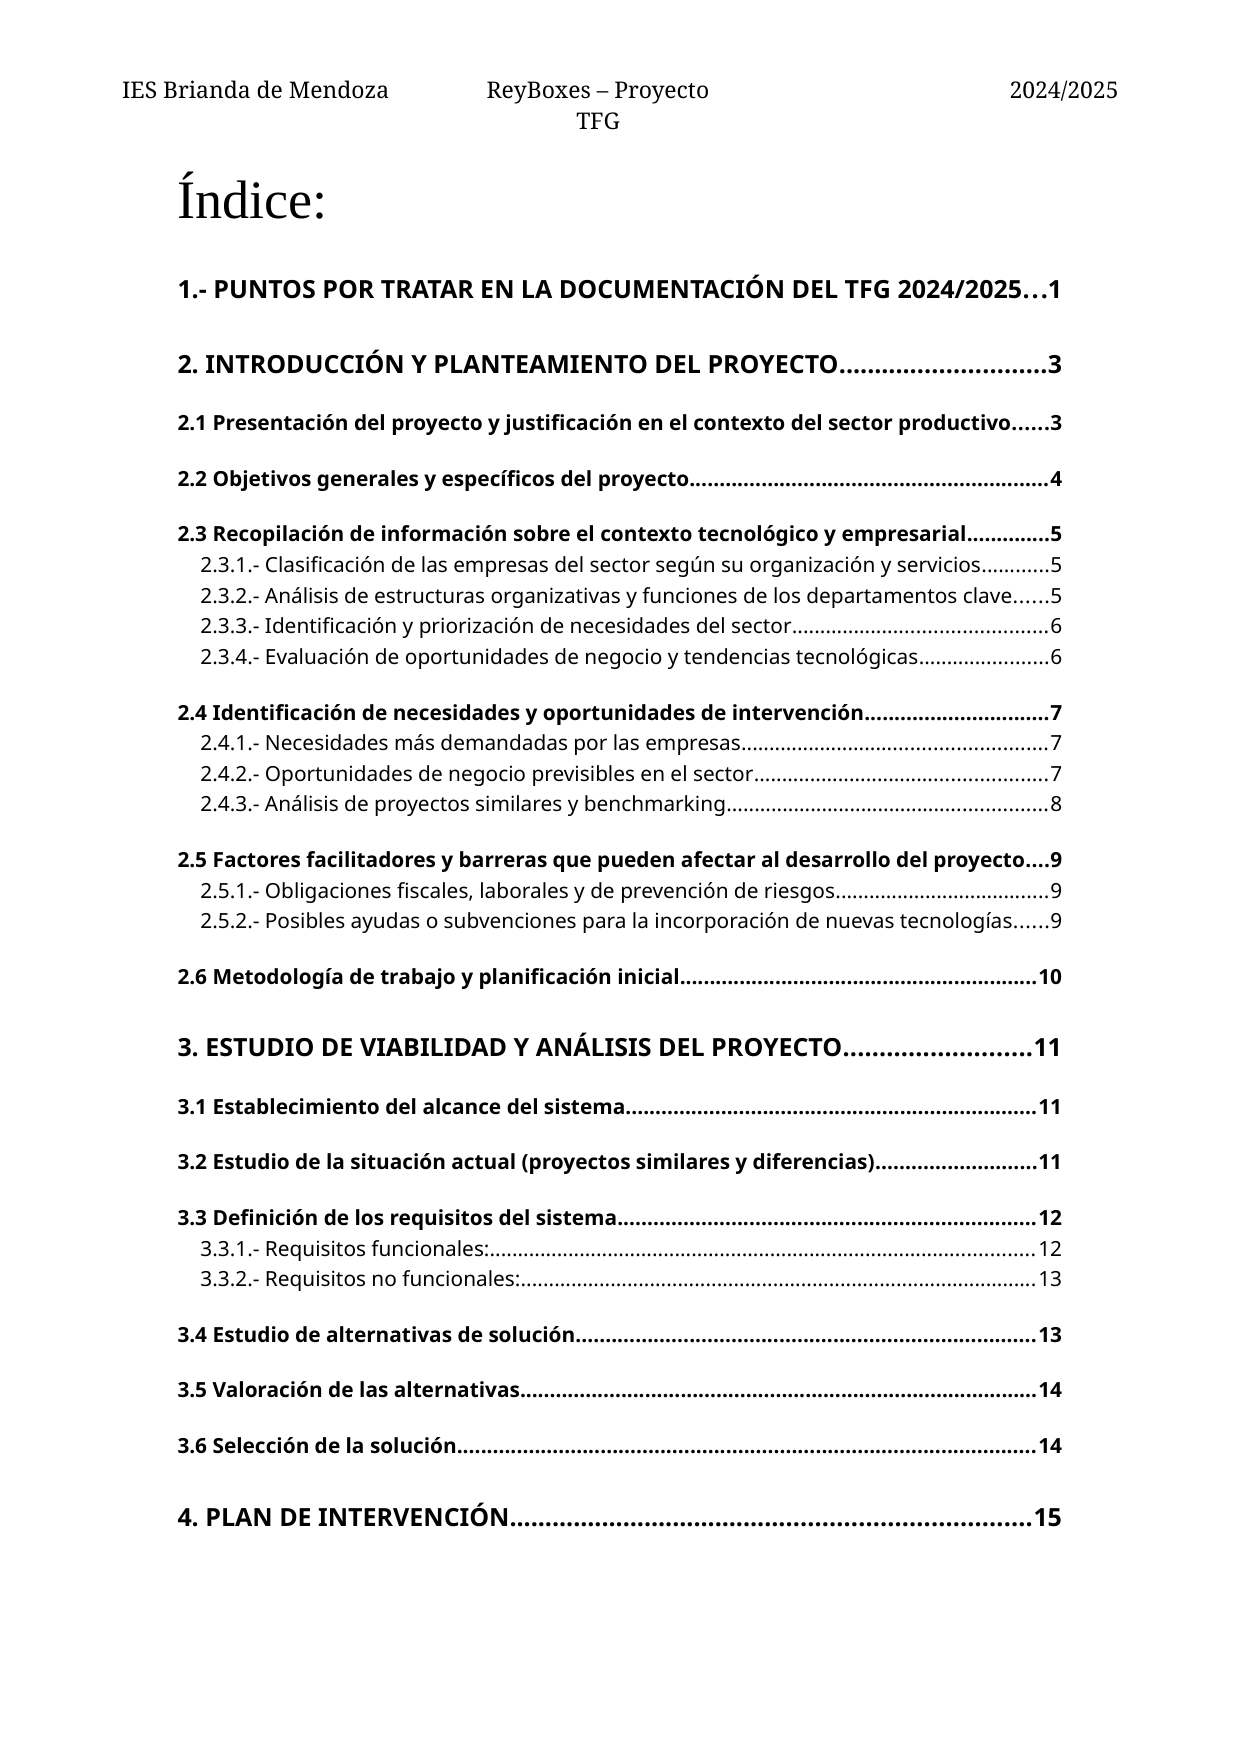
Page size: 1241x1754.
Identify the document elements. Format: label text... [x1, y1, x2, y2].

text 2.3.3.- Identificación y priorización de necesidades del sector 6 [200, 611, 1063, 640]
text 2.5 Factores facilitadores y barreras que pueden afectar al desarrollo del proyecto 9 [177, 845, 1063, 873]
text 2.4 Identificación de necesidades y oportunidades de intervención 7 [177, 698, 1063, 726]
text 2.3.1.- Clasificación de las empresas del sector según su organización y servicios 5 [200, 550, 1063, 578]
text Índice: [177, 167, 1063, 230]
text 3. Estudio de viabilidad y Análisis del Proyecto 11 [177, 1030, 1063, 1064]
text 2.4.3.- Análisis de proyectos similares y benchmarking 8 [200, 789, 1063, 818]
text 3.3.1.- Requisitos funcionales: 12 [200, 1234, 1063, 1262]
text 3.3.2.- Requisitos no funcionales: 13 [200, 1264, 1063, 1293]
text 2.5.2.- Posibles ayudas o subvenciones para la incorporación de nuevas tecnologías 9 [200, 906, 1063, 935]
text 2.1 Presentación del proyecto y justificación en el contexto del sector productivo 3 [177, 408, 1063, 437]
text 2.3.2.- Análisis de estructuras organizativas y funciones de los departamentos clave 5 [200, 581, 1063, 609]
text 3.4 Estudio de alternativas de solución 13 [177, 1320, 1063, 1348]
text 1.- Puntos por tratar en la documentación del TFG 2024/2025 1 [177, 272, 1063, 306]
text 3.3 Definición de los requisitos del sistema 12 [177, 1203, 1063, 1232]
text 3.6 Selección de la solución 14 [177, 1431, 1063, 1460]
text 2.3.4.- Evaluación de oportunidades de negocio y tendencias tecnológicas 6 [200, 642, 1063, 670]
text 2.2 Objetivos generales y específicos del proyecto 4 [177, 464, 1063, 492]
text 2.6 Metodología de trabajo y planificación inicial 10 [177, 962, 1063, 990]
text 2.3 Recopilación de información sobre el contexto tecnológico y empresarial 5 [177, 519, 1063, 548]
text 3.2 Estudio de la situación actual (proyectos similares y diferencias) 11 [177, 1147, 1063, 1176]
text 2. Introducción y Planteamiento del Proyecto 3 [177, 346, 1063, 381]
text 2.5.1.- Obligaciones fiscales, laborales y de prevención de riesgos 9 [200, 876, 1063, 904]
text 4. Plan de Intervención 15 [177, 1499, 1063, 1533]
text 3.5 Valoración de las alternativas 14 [177, 1376, 1063, 1404]
text 3.1 Establecimiento del alcance del sistema 11 [177, 1092, 1063, 1120]
text 2.4.2.- Oportunidades de negocio previsibles en el sector 7 [200, 759, 1063, 787]
text 2.4.1.- Necesidades más demandadas por las empresas 7 [200, 728, 1063, 757]
